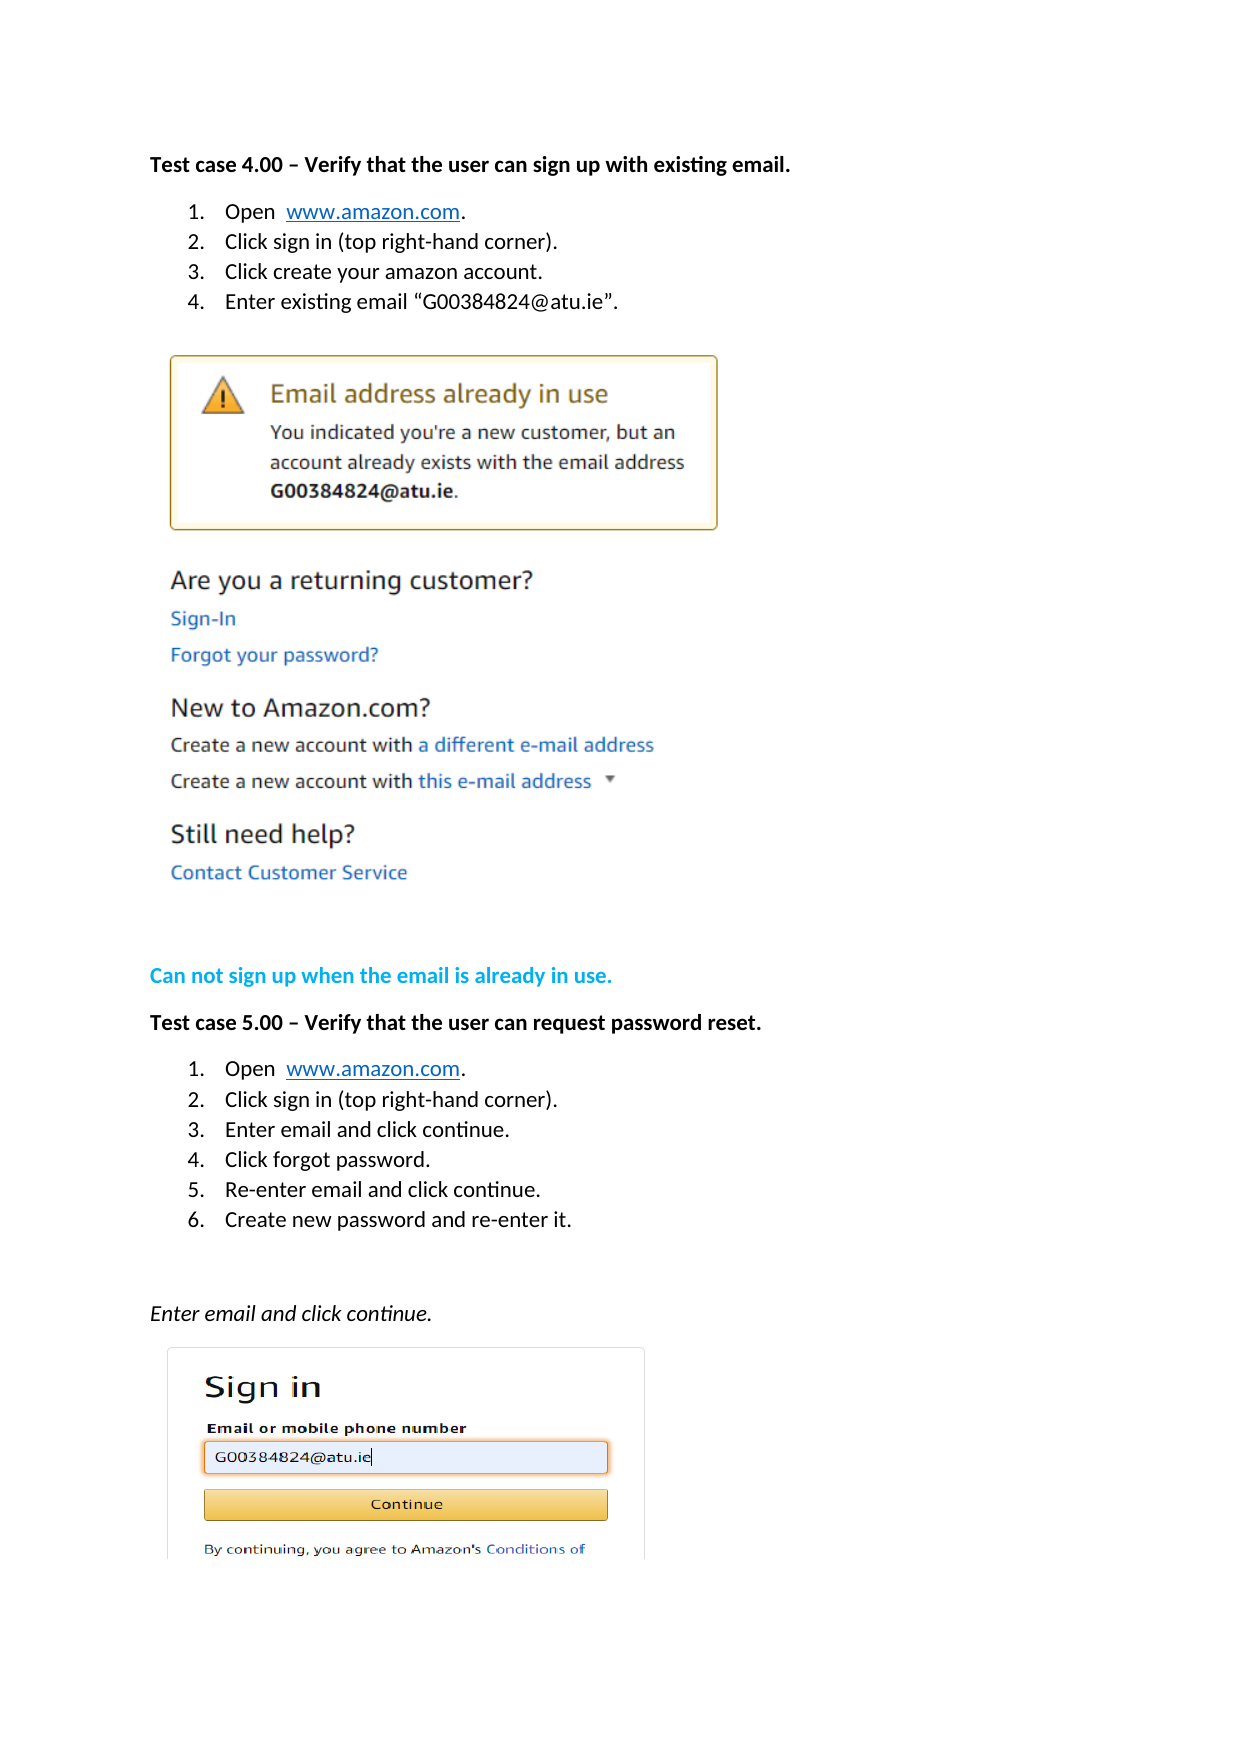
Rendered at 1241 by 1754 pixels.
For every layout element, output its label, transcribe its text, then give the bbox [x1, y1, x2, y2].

list Click sign in (top right-hand corner). [187, 1085, 1090, 1113]
text Test case 5.00 – Verify that the user can request password reset. [150, 1008, 1090, 1036]
list Re-enter email and click continue. [187, 1175, 1090, 1203]
list Enter existing email “G00384824@atu.ie”. [187, 287, 1090, 316]
list Click create your amazon account. [187, 257, 1090, 285]
list Click forgot password. [187, 1145, 1090, 1173]
text Test case 4.00 – Verify that the user can sign up with existing email. [150, 150, 1090, 178]
list Enter email and click continue. [187, 1115, 1090, 1143]
list Click sign in (top right-hand corner). [187, 227, 1090, 255]
text Can not sign up when the email is already in use. [150, 961, 1090, 989]
picture [150, 1346, 678, 1559]
list Create new password and re-enter it. [187, 1206, 1090, 1234]
list Open www.amazon.com. [187, 197, 1090, 225]
picture [150, 334, 724, 942]
text Enter email and click continue. [150, 1299, 1090, 1327]
list Open www.amazon.com. [187, 1054, 1090, 1083]
